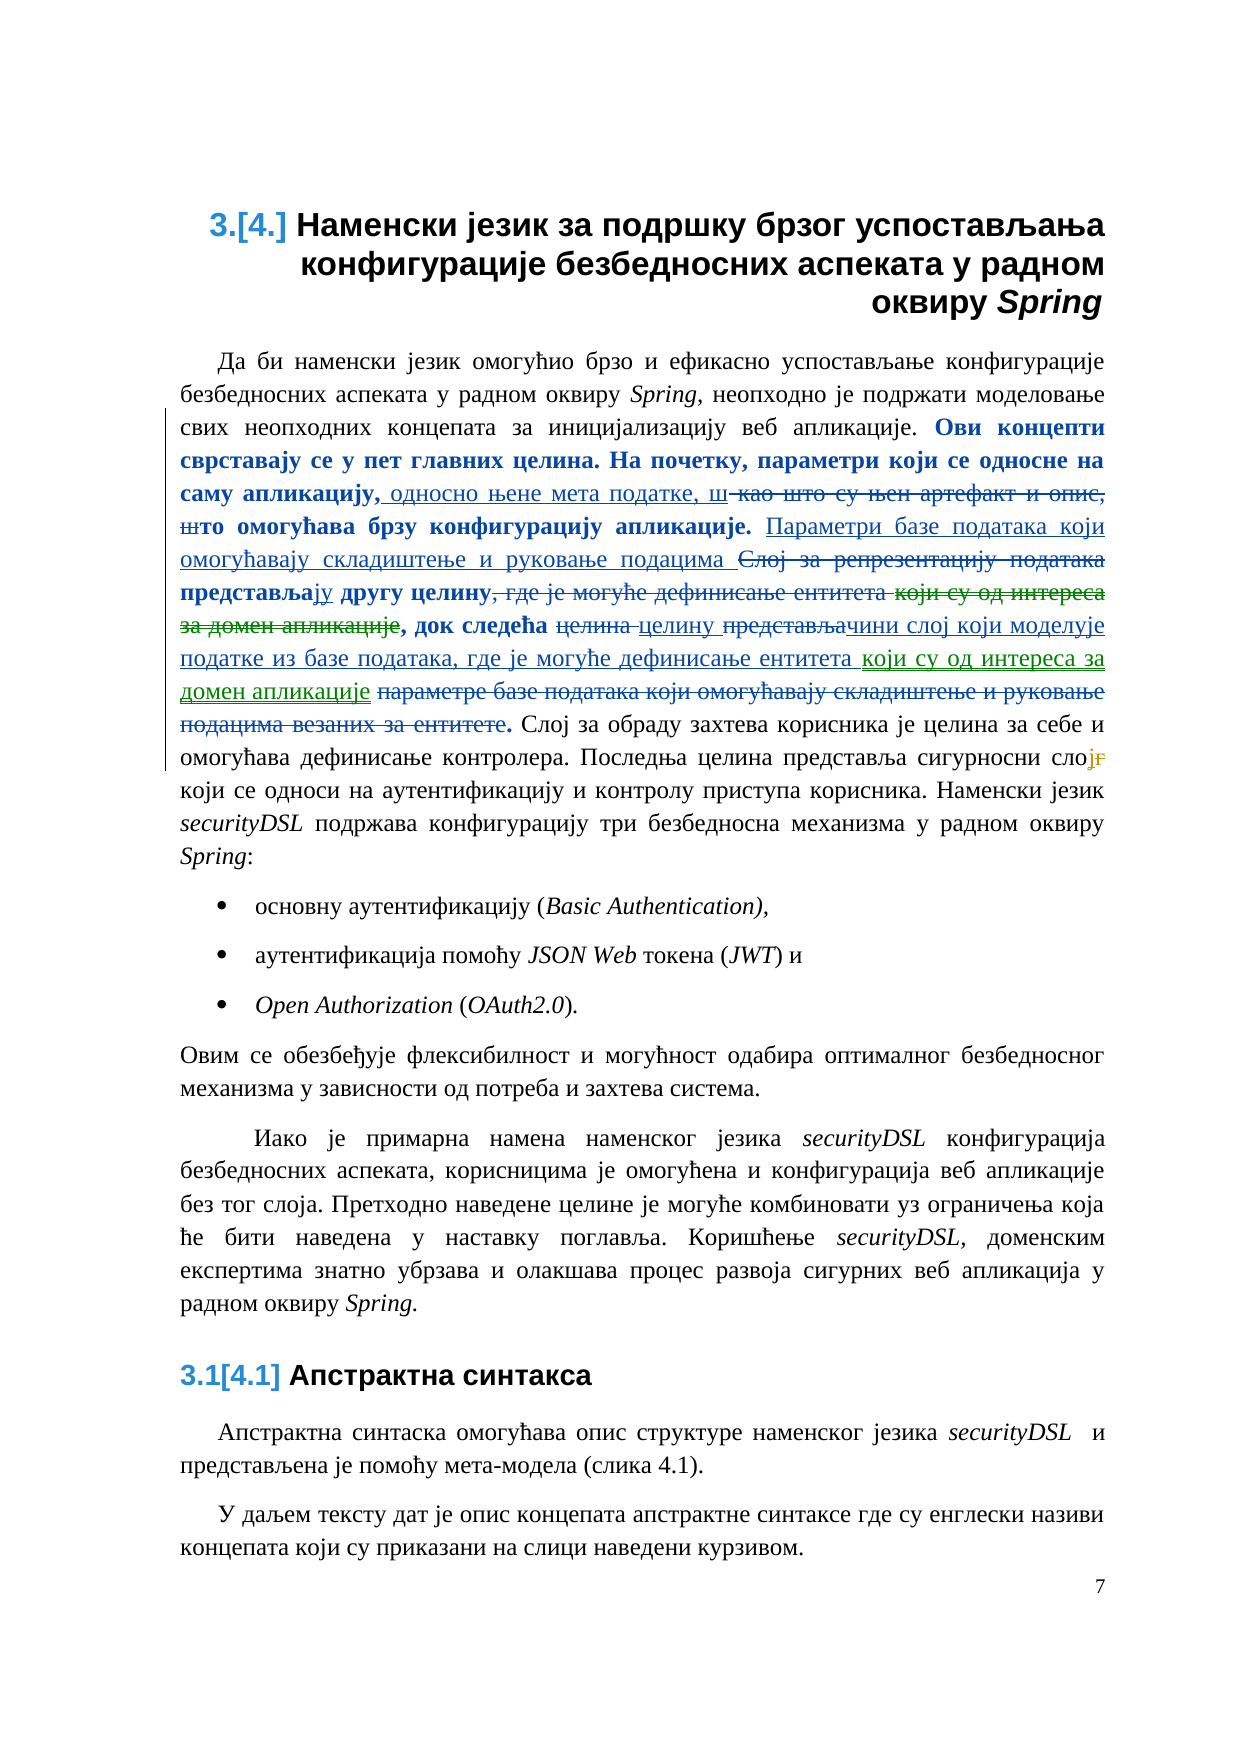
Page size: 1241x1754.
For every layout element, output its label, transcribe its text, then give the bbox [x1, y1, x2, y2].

text Да би наменски језик омогућио брзо и ефикасно успостављање конфигурације безбедносних аспеката у радном оквиру Spring, неопходно је подржати моделовање свих неопходних концепата за иницијализацију веб апликације. Ови концепти сврставају се у пет главних целина. На почетку, параметри који се односне на саму апликацију,то омогућава брзу конфигурацију апликације. представља другу целину, док следећа . Слој за обраду захтева корисника је целина за себе и омогућава дефинисање контролера. Последња целина представља сигурносни сло који се односи на аутентификацију и контролу приступа корисника. Наменски језик securityDSL подржава конфигурацију три безбедносна механизма у радном оквиру Spring: [180, 346, 1105, 668]
subtitle Наменски језик за подршку брзог успостављања конфигурације безбедносних аспеката у радном оквиру Spring [180, 206, 1105, 321]
text Овим се обезбеђује флексибилност и могућност одабира оптималног безбедносног механизма у зависности од потреба и захтева система. [180, 1040, 1105, 1102]
text Апстрактна синтаска омогућава опис структуре наменског језика securityDSL и представљена је помоћу мета-модела (слика 4.1). [180, 1417, 1105, 1478]
subtitle Апстрактна синтакса [180, 1358, 1105, 1392]
text Да би наменски језик омогућио брзо и ефикасно успостављање конфигурације безбедносних аспеката у радном оквиру Spring, неопходно је подржати моделовање свих неопходних концепата за иницијализацију веб апликације. Ови концепти сврставају се у пет главних целина. На почетку, параметри који се односне на саму апликацију,то омогућава брзу конфигурацију апликације. представља другу целину, док следећа . Слој за обраду захтева корисника је целина за себе и омогућава дефинисање контролера. Последња целина представља сигурносни сло који се односи на аутентификацију и контролу приступа корисника. Наменски језик securityDSL подржава конфигурацију три безбедносна механизма у радном оквиру Spring: [180, 669, 1105, 870]
list основну аутентификацију (Basic Authentication), [217, 891, 1105, 919]
text Иако је примарна намена наменског језика securityDSL конфигурација безбедносних аспеката, корисницима је омогућена и конфигурација веб апликације без тог слоја. Претходно наведене целине је могуће комбиновати уз ограничења која ће бити наведена у наставку поглавља. Коришћење securityDSL, доменским експертима знатно убрзава и олакшава процес развоја сигурних веб апликација у радном оквиру Spring. [180, 1123, 1105, 1316]
list Open Authorization (OAuth2.0). [217, 990, 1105, 1019]
text У даљем тексту дат је опис концепата апстрактне синтаксе где су енглески називи концепата који су приказани на слици наведени курзивом. [180, 1499, 1105, 1561]
list аутентификација помоћу JSON Web токена (JWT) и [217, 941, 1105, 969]
